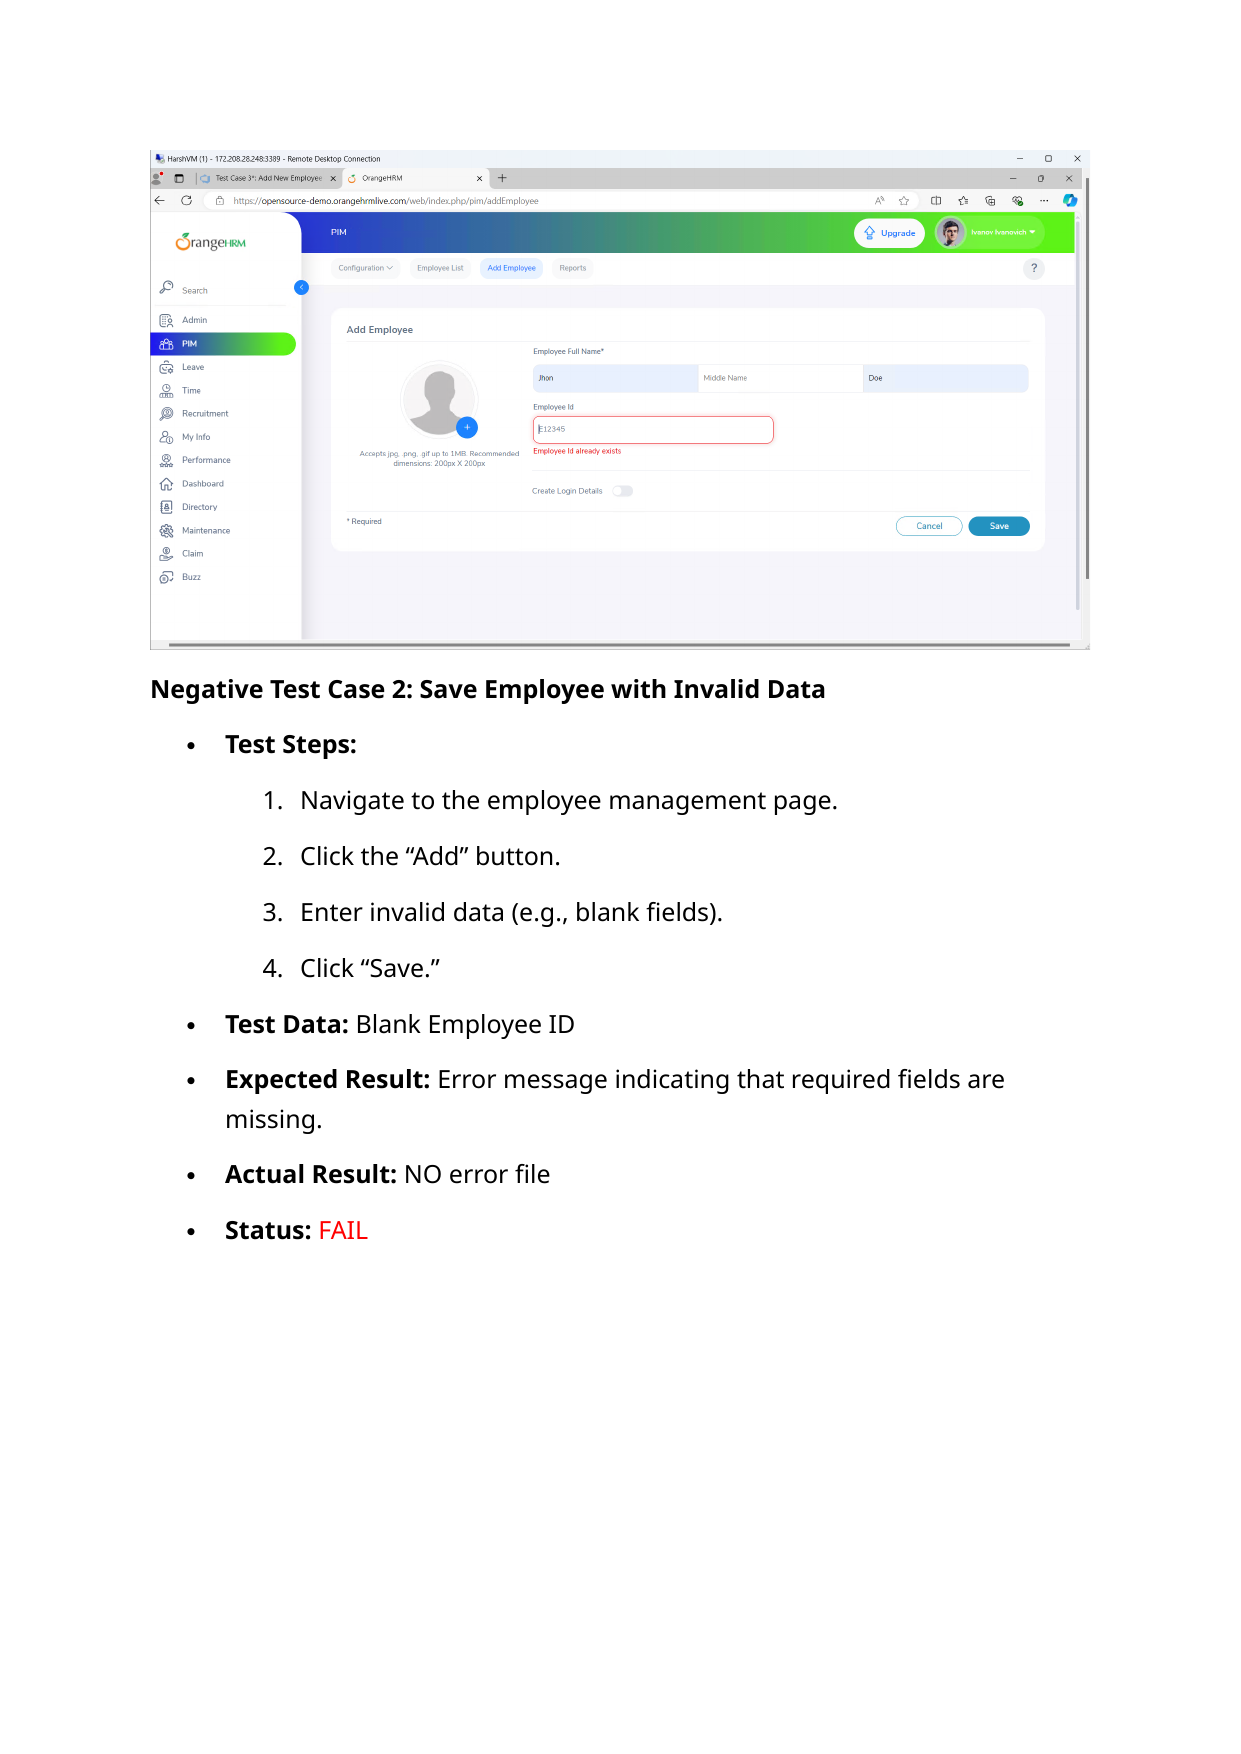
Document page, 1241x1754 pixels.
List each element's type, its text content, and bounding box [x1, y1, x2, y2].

list Click “Save.” [262, 950, 1090, 984]
list Click the “Add” button. [262, 839, 1090, 873]
list Test Data: Blank Employee ID [187, 1006, 1090, 1040]
list Status: FAIL [187, 1213, 1090, 1247]
list Navigate to the employee management page. [262, 783, 1090, 817]
picture [150, 150, 1091, 650]
list Enter invalid data (e.g., blank fields). [262, 894, 1090, 929]
list Actual Result: NO error file [187, 1157, 1090, 1191]
text Negative Test Case 2: Save Employee with Invalid Data [150, 671, 1090, 705]
list Test Steps: [187, 727, 1090, 761]
list Expected Result: Error message indicating that required fields are missing. [187, 1062, 1090, 1135]
